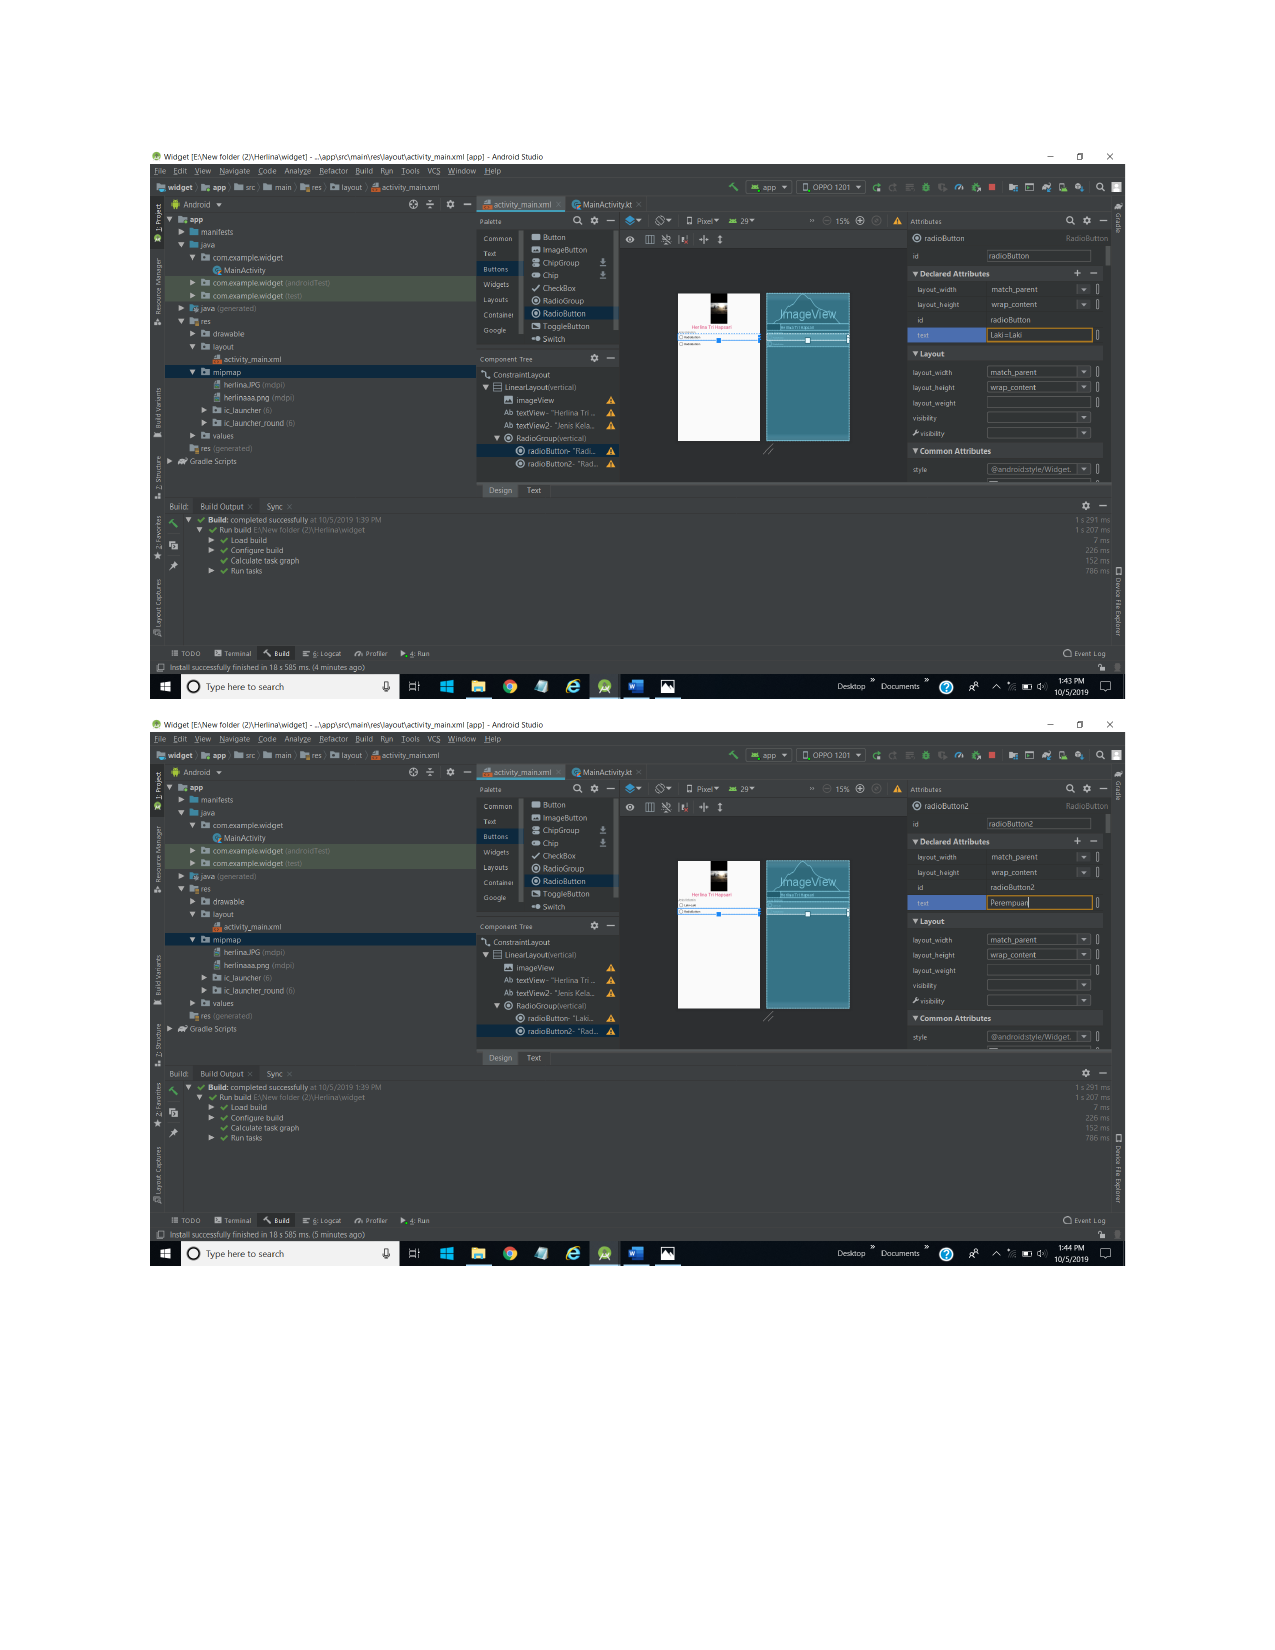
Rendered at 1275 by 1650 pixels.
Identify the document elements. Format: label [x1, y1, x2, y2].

picture [150, 717, 1125, 1266]
picture [150, 150, 1125, 699]
